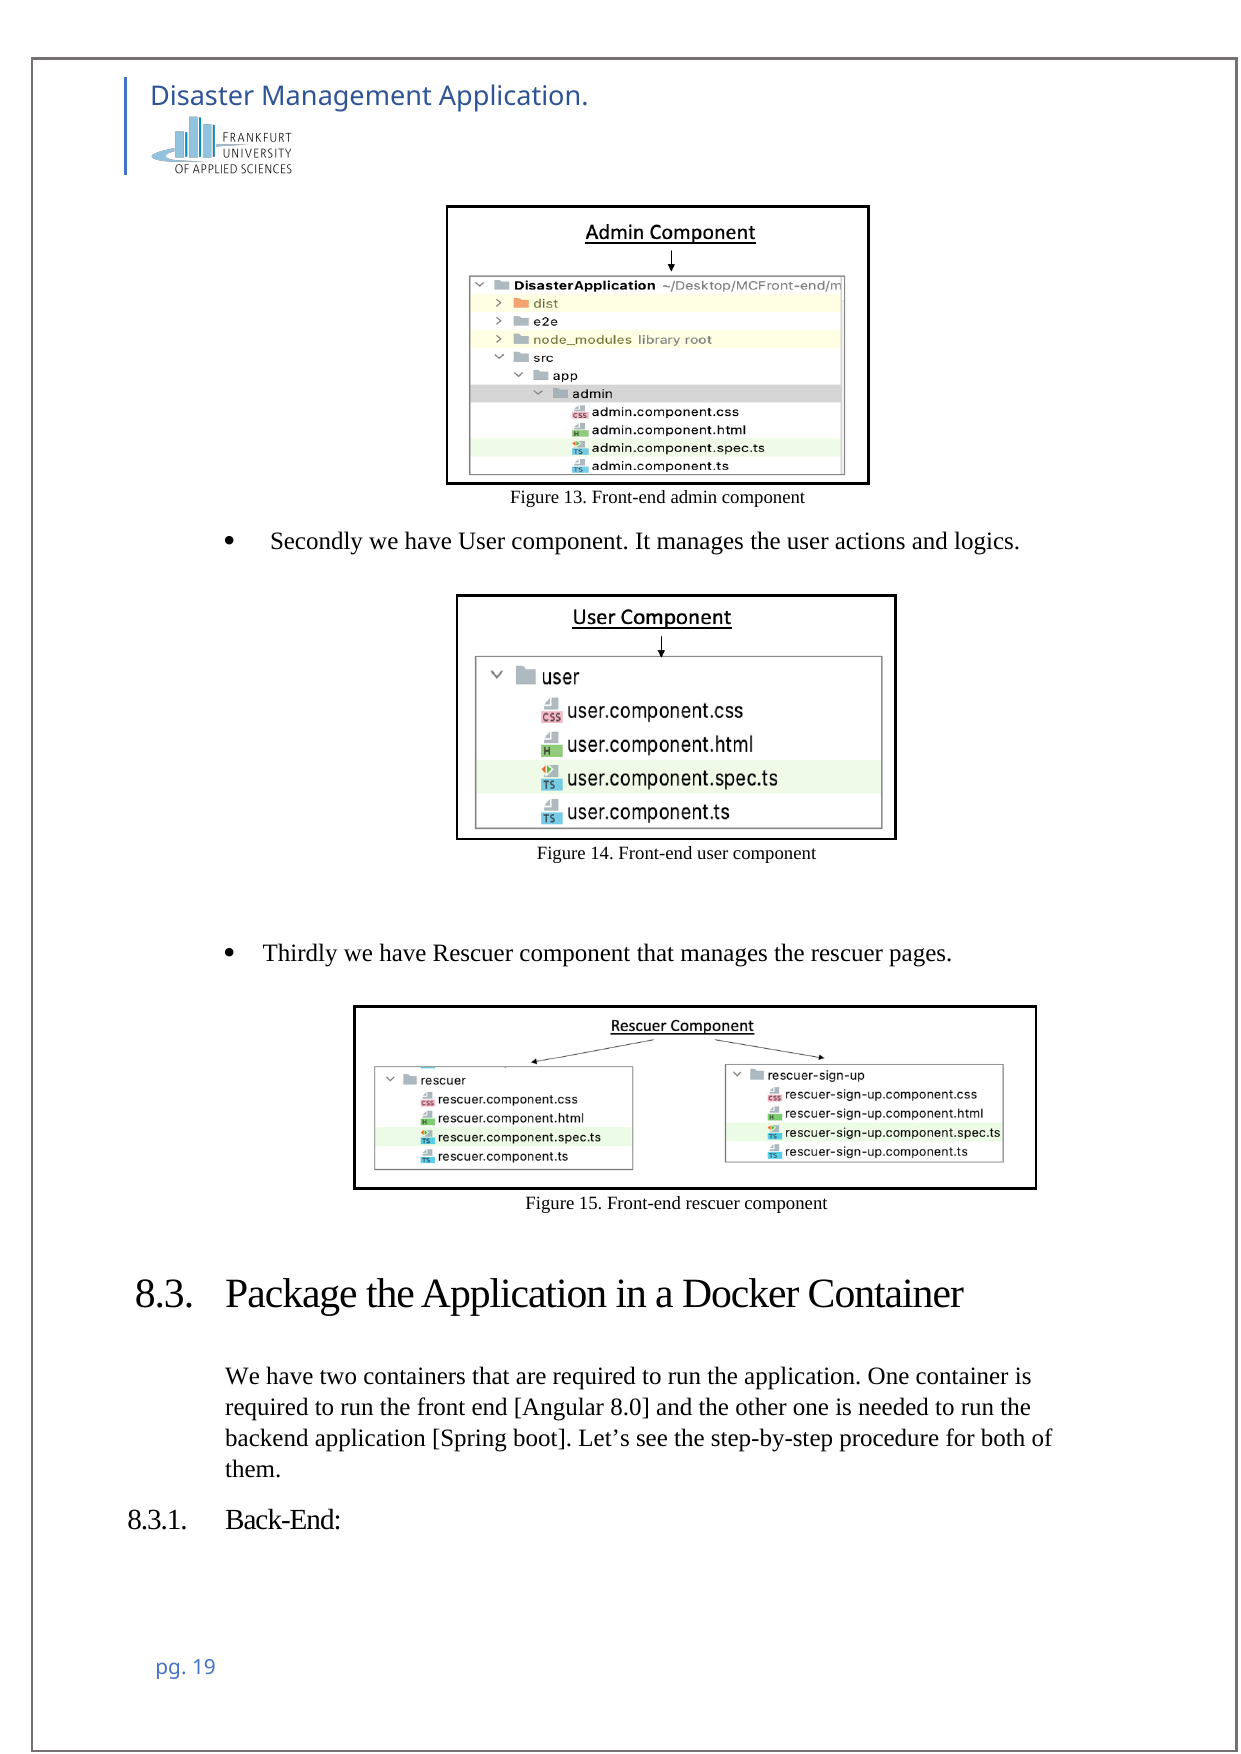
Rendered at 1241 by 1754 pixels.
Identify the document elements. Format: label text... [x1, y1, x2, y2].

picture [150, 115, 293, 175]
picture [356, 1008, 1035, 1187]
picture [448, 208, 867, 482]
list Figure 14. Front-end user component [262, 842, 1090, 864]
picture [458, 597, 894, 838]
list Secondly we have User component. It manages the user actions and logics. [225, 526, 1090, 555]
list Figure 15. Front-end rescuer component [262, 1192, 1090, 1213]
text We have two containers that are required to run the application. One container is required to run the front end [Angular 8.0] and the other one is needed to run the backend application [Spring boot]. Let’s see the step-by-step procedure for both of them. [225, 1361, 1090, 1483]
title Back-End: [127, 1502, 1090, 1535]
title Package the Application in a Docker Container [134, 1268, 1090, 1316]
list Thirdly we have Rescuer component that manages the rescuer pages. [225, 938, 1090, 967]
